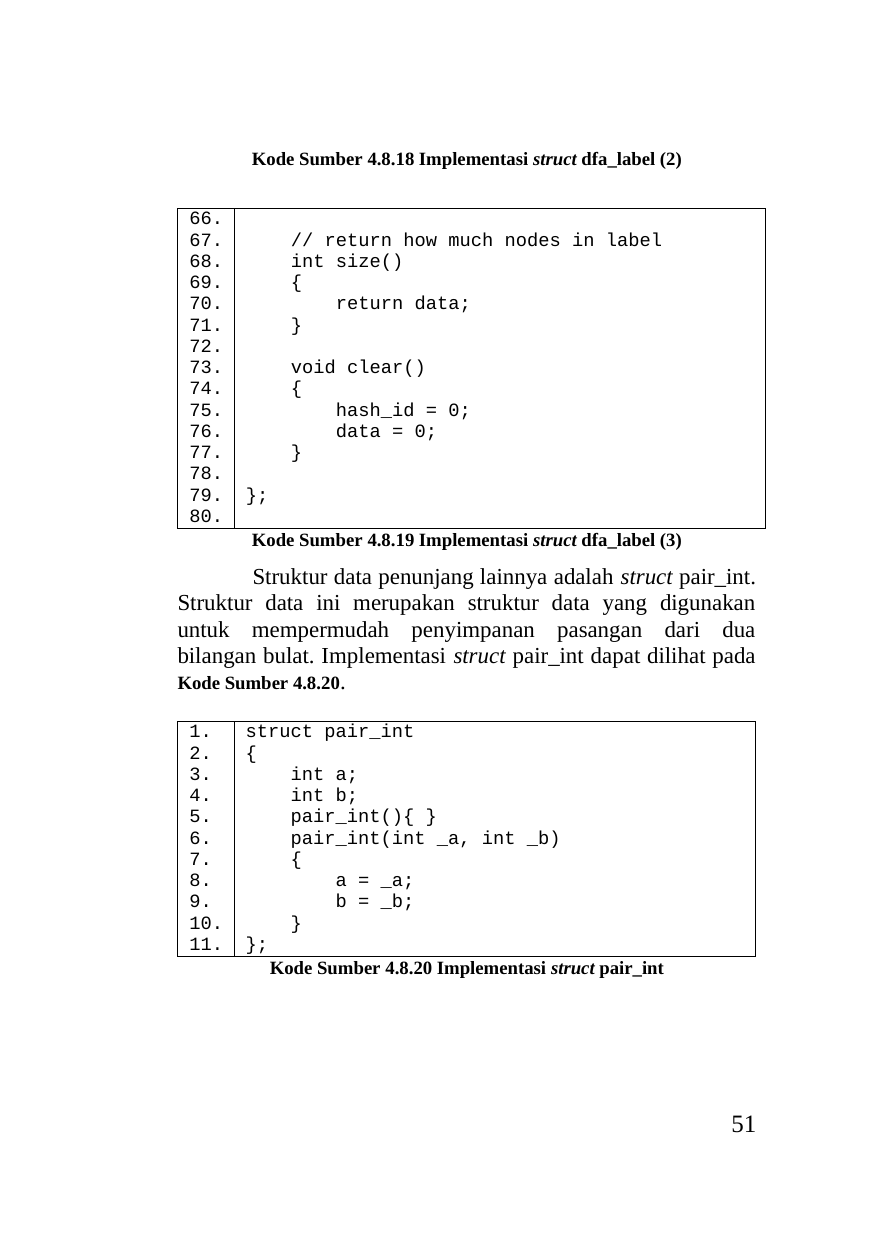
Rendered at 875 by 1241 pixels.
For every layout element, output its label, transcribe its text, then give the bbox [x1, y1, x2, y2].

table_header struct pair_int { int a; int b; pair_int(){ } pair_int(int _a, int _b) { a = _a; b = _b; } }; [235, 722, 755, 956]
table_header 1. 2. 3. 4. 5. 6. 7. 8. 9. 10. 11. [178, 722, 234, 956]
table_header // return how much nodes in label int size() { return data; } void clear() { hash_id = 0; data = 0; } }; [235, 209, 765, 528]
table_header 66. 67. 68. 69. 70. 71. 72. 73. 74. 75. 76. 77. 78. 79. 80. [178, 209, 234, 528]
